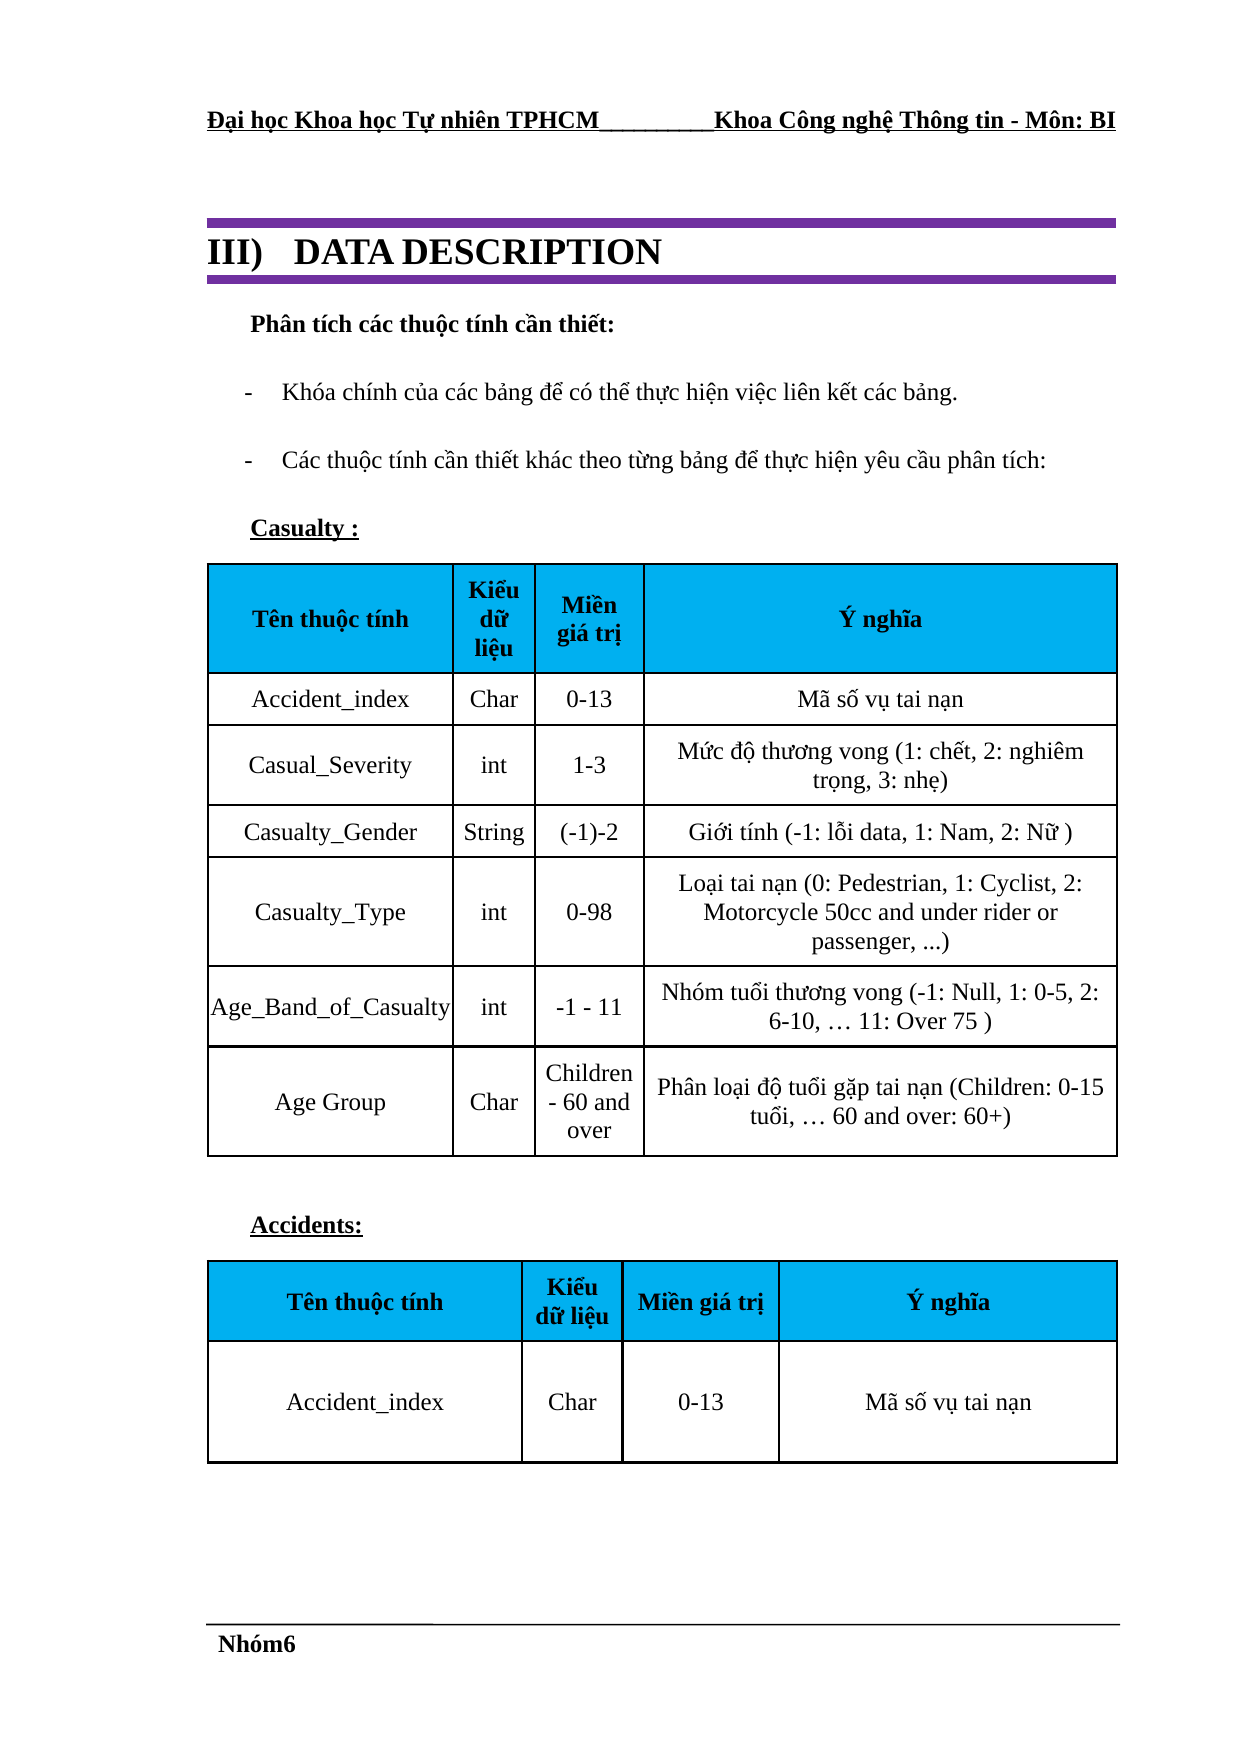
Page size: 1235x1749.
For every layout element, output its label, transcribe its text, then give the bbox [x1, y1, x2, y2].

subtitle Khóa chính của các bảng để có thể thực hiện việc liên kết các bảng. [244, 377, 1116, 406]
table_cell Mã số vụ tai nạn [645, 674, 1116, 724]
subtitle Các thuộc tính cần thiết khác theo từng bảng để thực hiện yêu cầu phân tích: [244, 445, 1116, 474]
table_cell Casual_Severity [209, 726, 452, 804]
table_cell (-1)-2 [536, 806, 643, 856]
table_cell Char [454, 1048, 534, 1154]
table_cell Age_Band_of_Casualty [209, 967, 452, 1045]
table_cell 0-13 [624, 1342, 778, 1461]
table_header Ý nghĩa [645, 565, 1116, 672]
table_cell String [454, 806, 534, 856]
table_cell int [454, 858, 534, 965]
table_header Kiểu dữ liệu [454, 565, 534, 672]
table_header Tên thuộc tính [209, 565, 452, 672]
table_cell Phân loại độ tuổi gặp tai nạn (Children: 0-15 tuổi, … 60 and over: 60+) [645, 1048, 1116, 1154]
table_cell Accident_index [209, 674, 452, 724]
subtitle DATA DESCRIPTION [207, 228, 1116, 275]
text Accidents: [250, 1210, 1116, 1239]
table_header Miền giá trị [624, 1262, 778, 1340]
table_cell 0-13 [536, 674, 643, 724]
table_cell Children - 60 and over [536, 1048, 643, 1154]
table_cell 1-3 [536, 726, 643, 804]
table_cell Mức độ thương vong (1: chết, 2: nghiêm trọng, 3: nhẹ) [645, 726, 1116, 804]
text Casualty : [250, 513, 1116, 542]
table_cell Char [454, 674, 534, 724]
table_header Tên thuộc tính [209, 1262, 521, 1340]
table_cell Nhóm tuổi thương vong (-1: Null, 1: 0-5, 2: 6-10, … 11: Over 75 ) [645, 967, 1116, 1045]
table_cell Loại tai nạn (0: Pedestrian, 1: Cyclist, 2: Motorcycle 50cc and under rider or passenger, ...) [645, 858, 1116, 965]
table_header Miền giá trị [536, 565, 643, 672]
table_header Kiểu dữ liệu [523, 1262, 621, 1340]
table_cell int [454, 967, 534, 1045]
table_cell Giới tính (-1: lỗi data, 1: Nam, 2: Nữ ) [645, 806, 1116, 856]
subtitle Phân tích các thuộc tính cần thiết: [250, 309, 1116, 338]
table_cell Casualty_Gender [209, 806, 452, 856]
table_cell Casualty_Type [209, 858, 452, 965]
table_cell Char [523, 1342, 621, 1461]
table_cell Age Group [209, 1048, 452, 1154]
table_cell int [454, 726, 534, 804]
table_cell Mã số vụ tai nạn [780, 1342, 1116, 1461]
table_header Ý nghĩa [780, 1262, 1116, 1340]
table_cell Accident_index [209, 1342, 521, 1461]
table_cell -1 - 11 [536, 967, 643, 1045]
table_cell 0-98 [536, 858, 643, 965]
